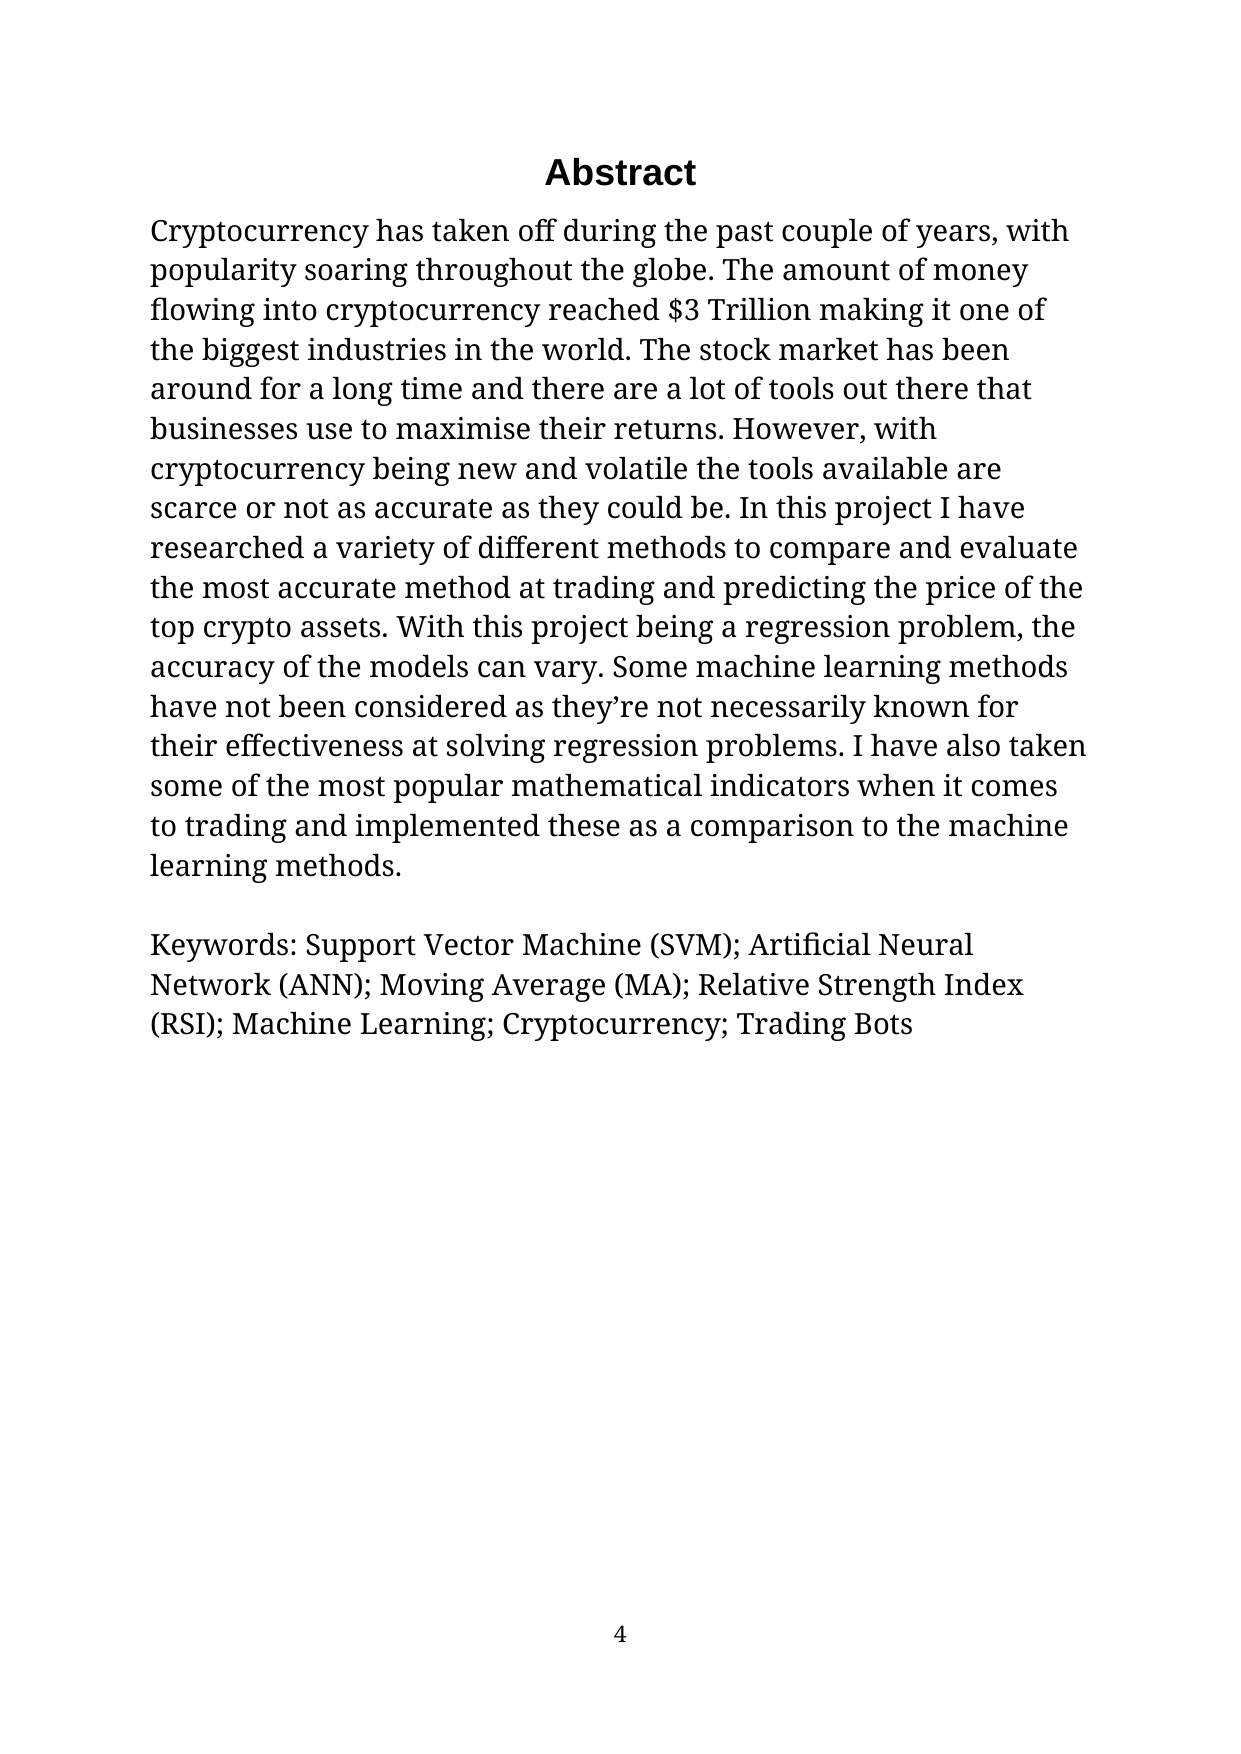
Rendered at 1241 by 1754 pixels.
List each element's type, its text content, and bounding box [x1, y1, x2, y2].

text Cryptocurrency has taken off during the past couple of years, with popularity soaring throughout the globe. The amount of money flowing into cryptocurrency reached $3 Trillion making it one of the biggest industries in the world. The stock market has been around for a long time and there are a lot of tools out there that businesses use to maximise their returns. However, with cryptocurrency being new and volatile the tools available are scarce or not as accurate as they could be. In this project I have researched a variety of different methods to compare and evaluate the most accurate method at trading and predicting the price of the top crypto assets. With this project being a regression problem, the accuracy of the models can vary. Some machine learning methods have not been considered as they’re not necessarily known for their effectiveness at solving regression problems. I have also taken some of the most popular mathematical indicators when it comes to trading and implemented these as a comparison to the machine learning methods. [150, 210, 1090, 884]
subtitle Abstract [150, 150, 1090, 193]
text Keywords: Support Vector Machine (SVM); Artificial Neural Network (ANN); Moving Average (MA); Relative Strength Index (RSI); Machine Learning; Cryptocurrency; Trading Bots [150, 924, 1090, 1043]
